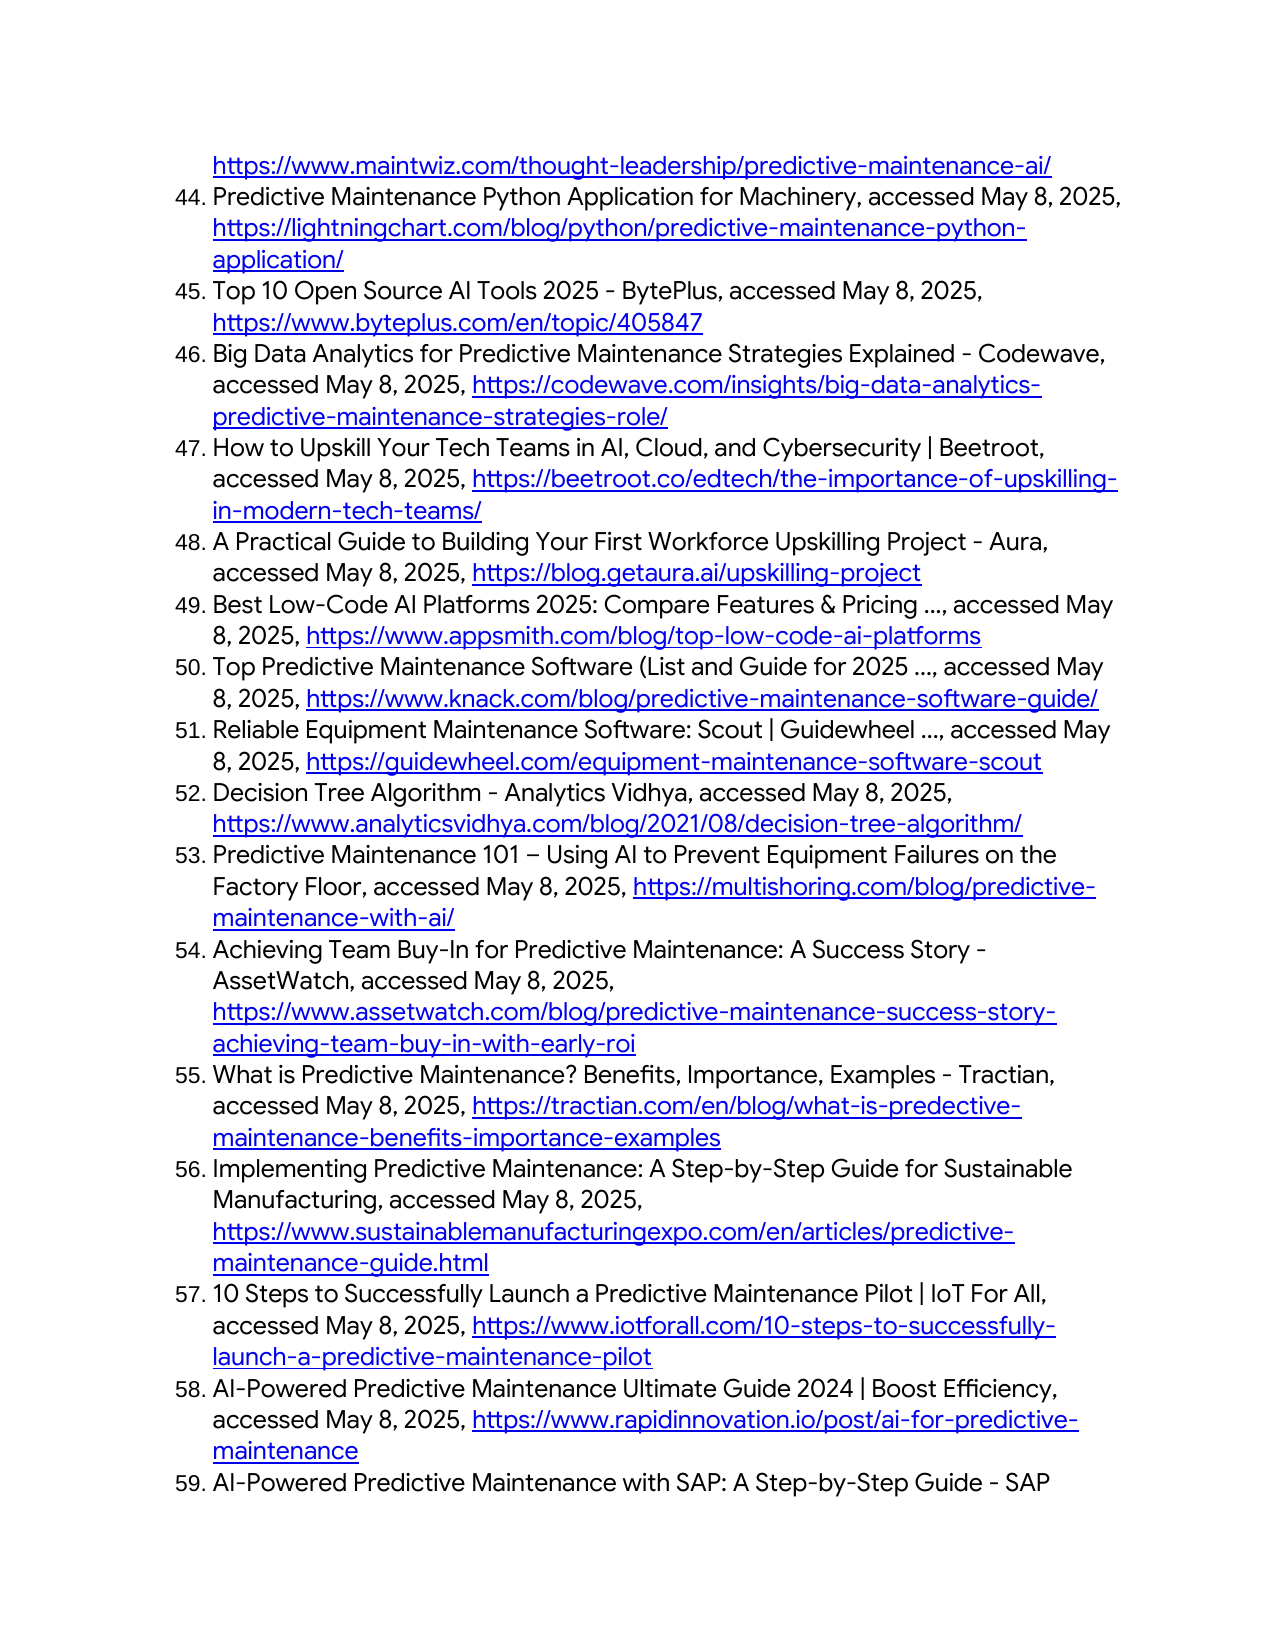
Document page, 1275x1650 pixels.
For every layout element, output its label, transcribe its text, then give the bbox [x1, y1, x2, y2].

list A Practical Guide to Building Your First Workforce Upskilling Project - Aura, accessed May 8, 2025, https://blog.getaura.ai/upskilling-project [175, 526, 1125, 589]
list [175, 1467, 1125, 1498]
list Top 10 Open Source AI Tools 2025 - BytePlus, accessed May 8, 2025, https://www.byteplus.com/en/topic/405847 [175, 275, 1125, 338]
list AI-Powered Predictive Maintenance Ultimate Guide 2024 | Boost Efficiency, accessed May 8, 2025, https://www.rapidinnovation.io/post/ai-for-predictive-maintenance [175, 1373, 1125, 1467]
list 10 Steps to Successfully Launch a Predictive Maintenance Pilot | IoT For All, accessed May 8, 2025, https://www.iotforall.com/10-steps-to-successfully-launch-a-predictive-maintenance-pilot [175, 1279, 1125, 1373]
list Predictive Maintenance 101 – Using AI to Prevent Equipment Failures on the Factory Floor, accessed May 8, 2025, https://multishoring.com/blog/predictive-maintenance-with-ai/ [175, 840, 1125, 934]
list Reliable Equipment Maintenance Software: Scout | Guidewheel ..., accessed May 8, 2025, https://guidewheel.com/equipment-maintenance-software-scout [175, 714, 1125, 777]
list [175, 150, 1125, 181]
list Implementing Predictive Maintenance: A Step-by-Step Guide for Sustainable Manufacturing, accessed May 8, 2025, https://www.sustainablemanufacturingexpo.com/en/articles/predictive-maintenance-guide.html [175, 1153, 1125, 1279]
list Decision Tree Algorithm - Analytics Vidhya, accessed May 8, 2025, https://www.analyticsvidhya.com/blog/2021/08/decision-tree-algorithm/ [175, 777, 1125, 840]
list Predictive Maintenance Python Application for Machinery, accessed May 8, 2025, https://lightningchart.com/blog/python/predictive-maintenance-python-application/ [175, 181, 1125, 275]
list Top Predictive Maintenance Software (List and Guide for 2025 ..., accessed May 8, 2025, https://www.knack.com/blog/predictive-maintenance-software-guide/ [175, 652, 1125, 714]
list How to Upskill Your Tech Teams in AI, Cloud, and Cybersecurity | Beetroot, accessed May 8, 2025, https://beetroot.co/edtech/the-importance-of-upskilling-in-modern-tech-teams/ [175, 432, 1125, 526]
list What is Predictive Maintenance? Benefits, Importance, Examples - Tractian, accessed May 8, 2025, https://tractian.com/en/blog/what-is-predective-maintenance-benefits-importance-examples [175, 1059, 1125, 1153]
list Best Low-Code AI Platforms 2025: Compare Features & Pricing ..., accessed May 8, 2025, https://www.appsmith.com/blog/top-low-code-ai-platforms [175, 589, 1125, 652]
list Achieving Team Buy-In for Predictive Maintenance: A Success Story - AssetWatch, accessed May 8, 2025, https://www.assetwatch.com/blog/predictive-maintenance-success-story-achieving-team-buy-in-with-early-roi [175, 934, 1125, 1059]
list Big Data Analytics for Predictive Maintenance Strategies Explained - Codewave, accessed May 8, 2025, https://codewave.com/insights/big-data-analytics-predictive-maintenance-strategies-role/ [175, 338, 1125, 432]
